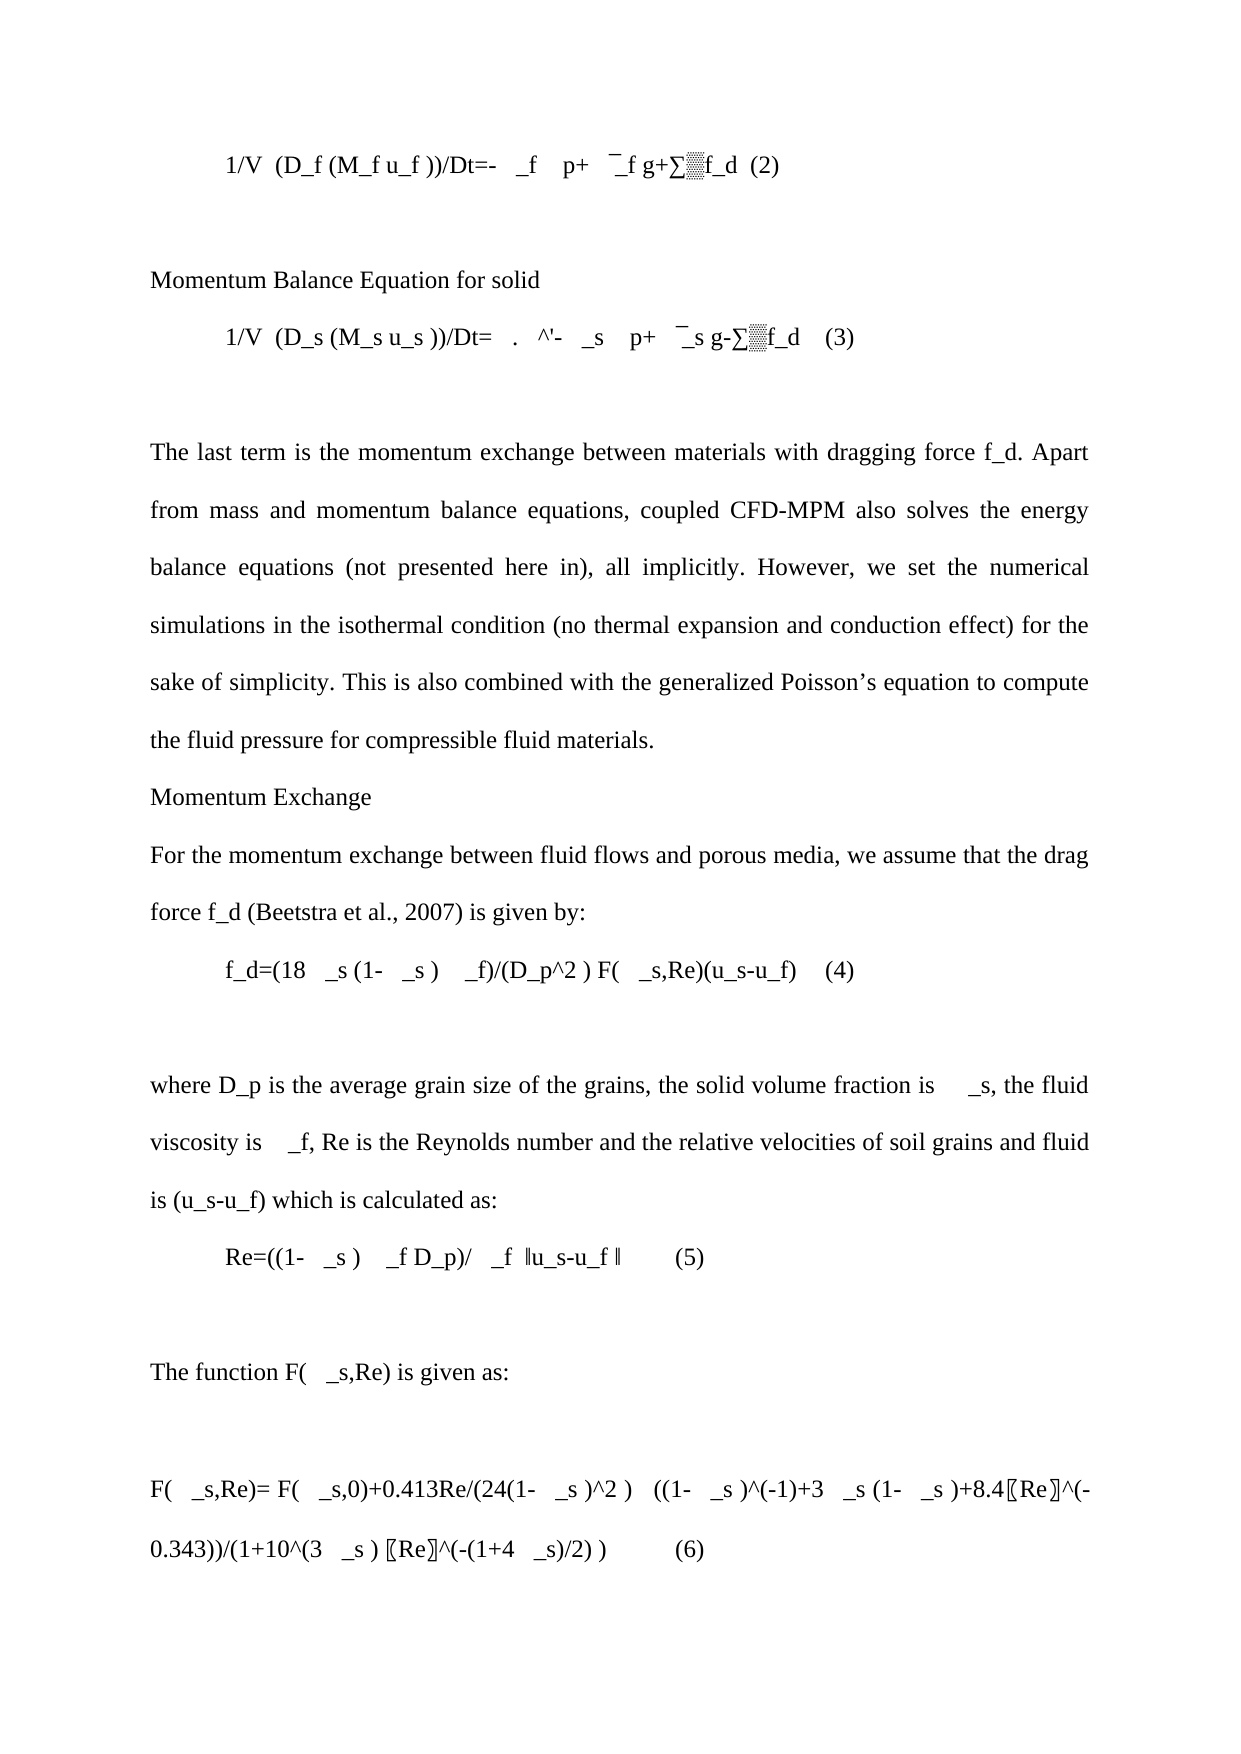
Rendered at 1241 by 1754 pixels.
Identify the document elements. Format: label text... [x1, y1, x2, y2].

text Momentum Exchange [150, 782, 1090, 811]
text 1/V (D_f (M_f u_f ))/Dt=-_f p+ ̅_f g+∑▒f_d (2) [150, 150, 1090, 179]
text 1/V (D_s (M_s u_s ))/Dt=.^'-_s p+ ̅_s g-∑▒f_d (3) [150, 322, 1090, 351]
text For the momentum exchange between fluid flows and porous media, we assume that the drag force f_d (Beetstra et al., 2007) is given by: [150, 840, 1090, 926]
text F(_s,Re)= F(_s,0)+0.413Re/(24(1-_s )^2 ) ((1-_s )^(-1)+3_s (1-_s )+8.4〖Re〗^(-0.343))/(1+10^(3_s ) 〖Re〗^(-(1+4_s)/2) ) (6) [150, 1472, 1090, 1563]
text f_d=(18_s (1-_s ) _f)/(D_p^2 ) F(_s,Re)(u_s-u_f) (4) [150, 955, 1090, 984]
text Momentum Balance Equation for solid [150, 265, 1090, 294]
text The last term is the momentum exchange between materials with dragging force f_d. Apart from mass and momentum balance equations, coupled CFD-MPM also solves the energy balance equations (not presented here in), all implicitly. However, we set the numerical simulations in the isothermal condition (no thermal expansion and conduction effect) for the sake of simplicity. This is also combined with the generalized Poisson’s equation to compute the fluid pressure for compressible fluid materials. [150, 437, 1090, 754]
text Re=((1-_s ) _f D_p)/_f ‖u_s-u_f ‖ (5) [150, 1242, 1090, 1271]
text where D_p is the average grain size of the grains, the solid volume fraction is _s, the fluid viscosity is _f, Re is the Reynolds number and the relative velocities of soil grains and fluid is (u_s-u_f) which is calculated as: [150, 1070, 1090, 1214]
text The function F(_s,Re) is given as: [150, 1357, 1090, 1386]
